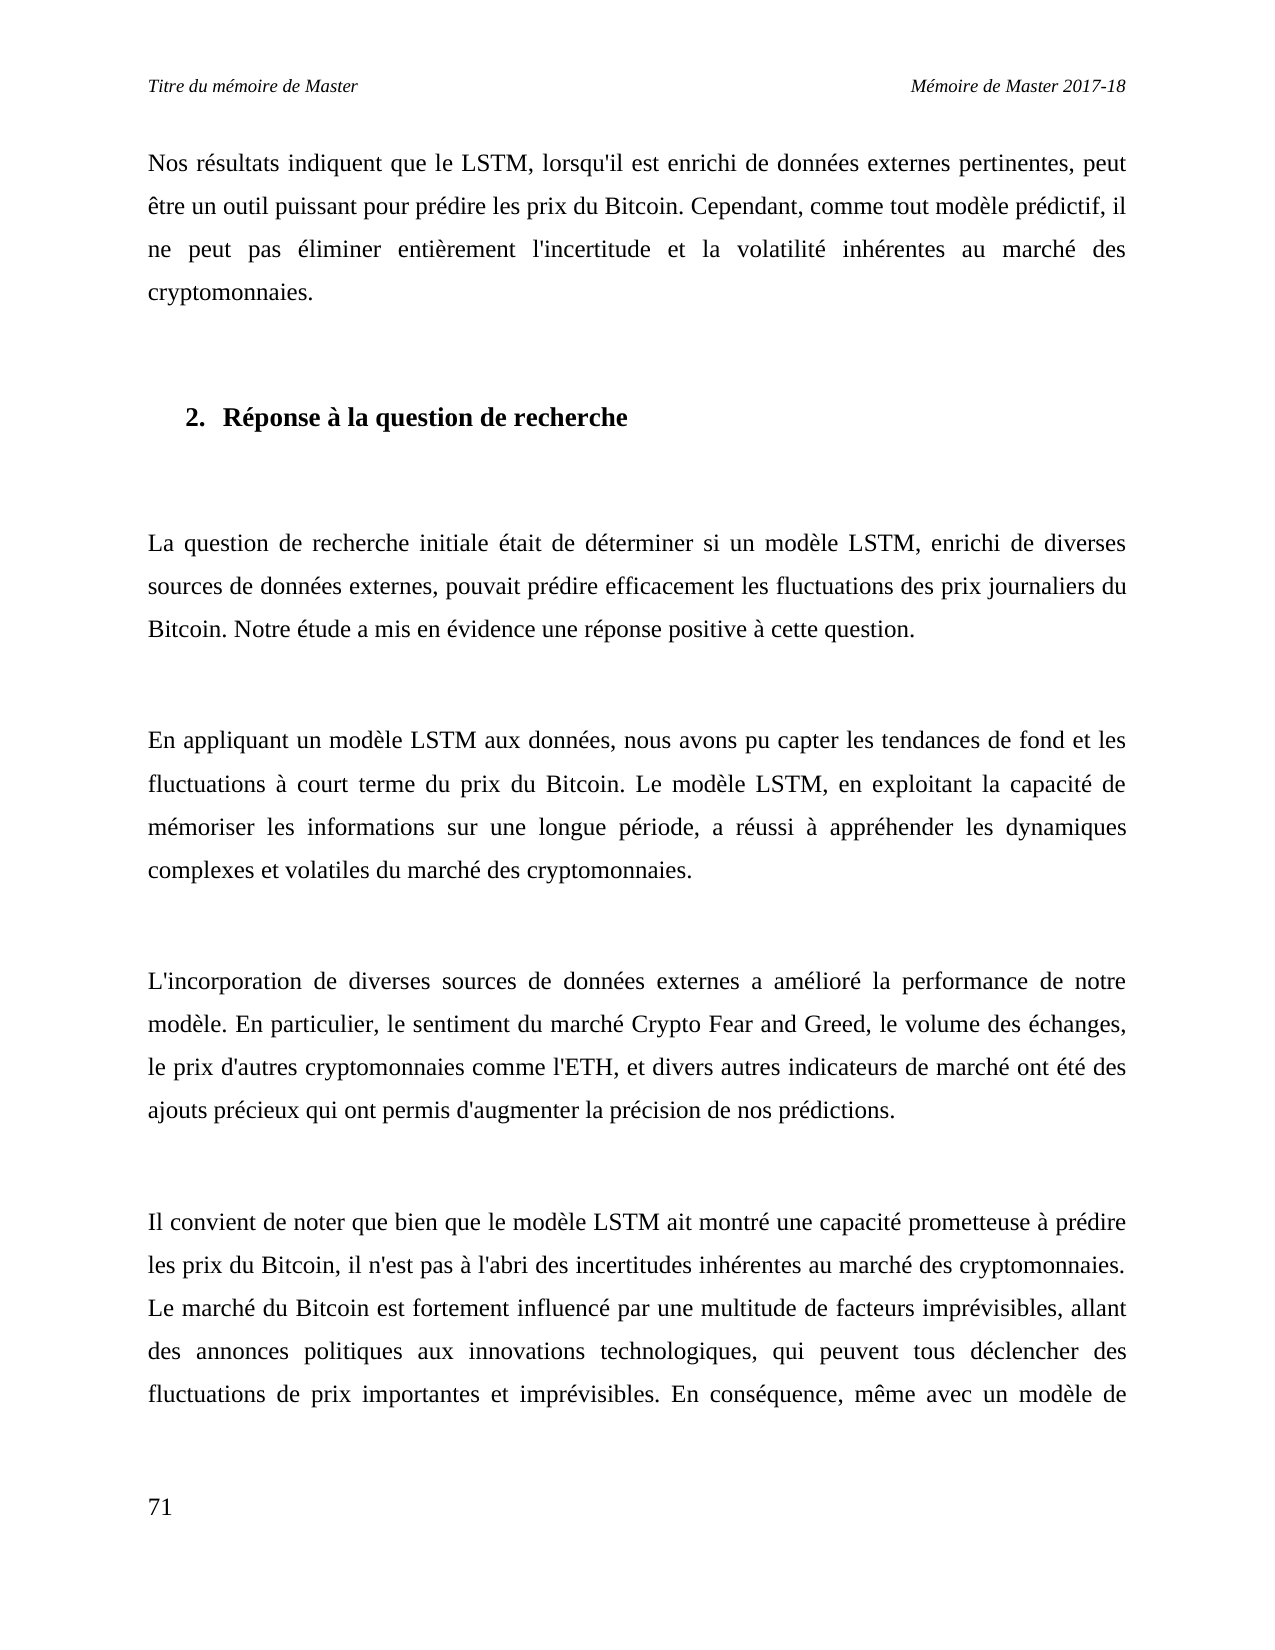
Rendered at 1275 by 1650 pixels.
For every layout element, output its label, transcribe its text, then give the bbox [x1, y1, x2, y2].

text La question de recherche initiale était de déterminer si un modèle LSTM, enrichi de diverses sources de données externes, pouvait prédire efficacement les fluctuations des prix journaliers du Bitcoin. Notre étude a mis en évidence une réponse positive à cette question. [148, 528, 1127, 643]
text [148, 1207, 1127, 1408]
text Nos résultats indiquent que le LSTM, lorsqu'il est enrichi de données externes pertinentes, peut être un outil puissant pour prédire les prix du Bitcoin. Cependant, comme tout modèle prédictif, il ne peut pas éliminer entièrement l'incertitude et la volatilité inhérentes au marché des cryptomonnaies. [148, 148, 1127, 306]
text L'incorporation de diverses sources de données externes a amélioré la performance de notre modèle. En particulier, le sentiment du marché Crypto Fear and Greed, le volume des échanges, le prix d'autres cryptomonnaies comme l'ETH, et divers autres indicateurs de marché ont été des ajouts précieux qui ont permis d'augmenter la précision de nos prédictions. [148, 966, 1127, 1124]
subtitle Réponse à la question de recherche [185, 401, 1127, 432]
text En appliquant un modèle LSTM aux données, nous avons pu capter les tendances de fond et les fluctuations à court terme du prix du Bitcoin. Le modèle LSTM, en exploitant la capacité de mémoriser les informations sur une longue période, a réussi à appréhender les dynamiques complexes et volatiles du marché des cryptomonnaies. [148, 726, 1127, 884]
